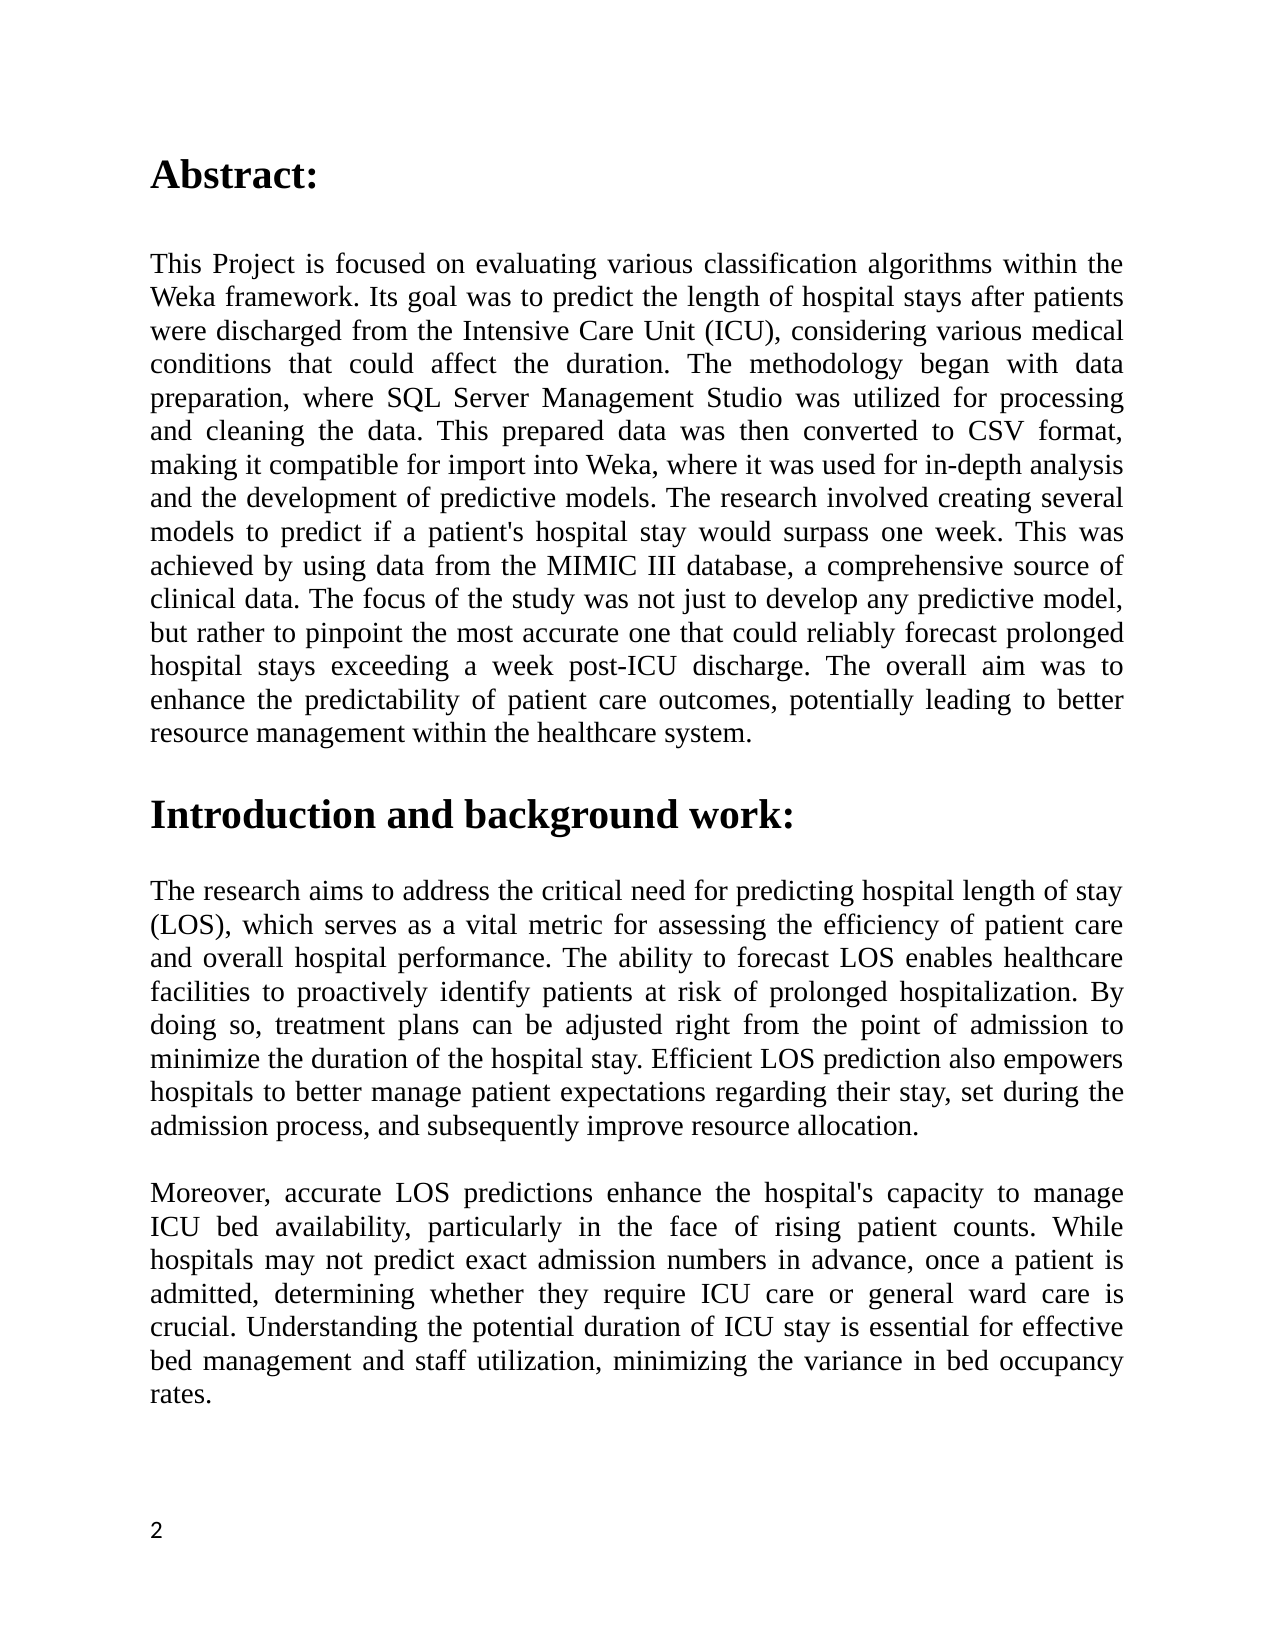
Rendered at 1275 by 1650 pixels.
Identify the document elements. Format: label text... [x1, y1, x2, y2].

text The research aims to address the critical need for predicting hospital length of stay (LOS), which serves as a vital metric for assessing the efficiency of patient care and overall hospital performance. The ability to forecast LOS enables healthcare facilities to proactively identify patients at risk of prolonged hospitalization. By doing so, treatment plans can be adjusted right from the point of admission to minimize the duration of the hospital stay. Efficient LOS prediction also empowers hospitals to better manage patient expectations regarding their stay, set during the admission process, and subsequently improve resource allocation. [150, 873, 1125, 1142]
text Abstract: [150, 150, 1125, 198]
text Introduction and background work: [150, 790, 1125, 838]
text Moreover, accurate LOS predictions enhance the hospital's capacity to manage ICU bed availability, particularly in the face of rising patient counts. While hospitals may not predict exact admission numbers in advance, once a patient is admitted, determining whether they require ICU care or general ward care is crucial. Understanding the potential duration of ICU stay is essential for effective bed management and staff utilization, minimizing the variance in bed occupancy rates. [150, 1175, 1125, 1410]
text This Project is focused on evaluating various classification algorithms within the Weka framework. Its goal was to predict the length of hospital stays after patients were discharged from the Intensive Care Unit (ICU), considering various medical conditions that could affect the duration. The methodology began with data preparation, where SQL Server Management Studio was utilized for processing and cleaning the data. This prepared data was then converted to CSV format, making it compatible for import into Weka, where it was used for in-depth analysis and the development of predictive models. The research involved creating several models to predict if a patient's hospital stay would surpass one week. This was achieved by using data from the MIMIC III database, a comprehensive source of clinical data. The focus of the study was not just to develop any predictive model, but rather to pinpoint the most accurate one that could reliably forecast prolonged hospital stays exceeding a week post-ICU discharge. The overall aim was to enhance the predictability of patient care outcomes, potentially leading to better resource management within the healthcare system. [150, 246, 1125, 749]
